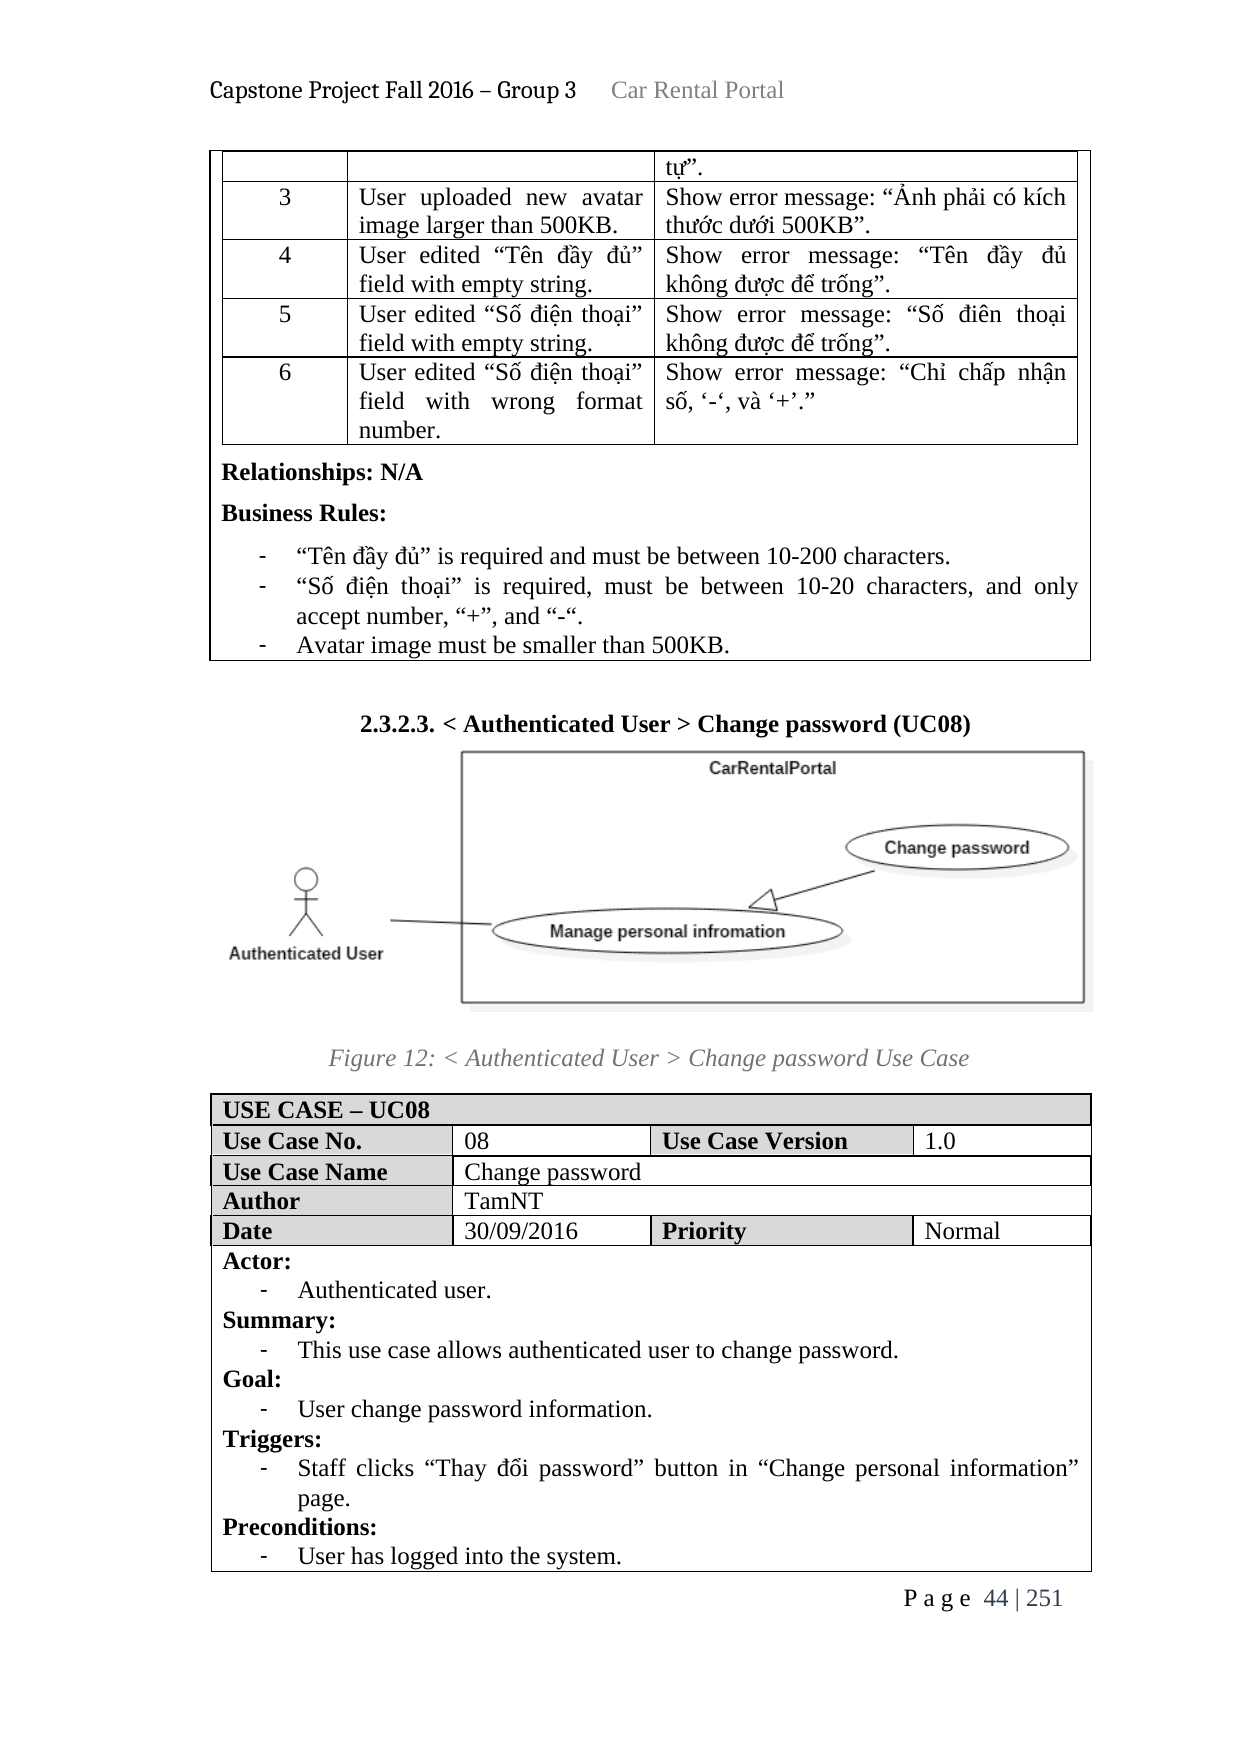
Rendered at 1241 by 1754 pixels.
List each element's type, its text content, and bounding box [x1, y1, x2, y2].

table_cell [212, 1246, 1091, 1571]
table_cell Use Case Version [651, 1126, 913, 1154]
table_cell 1.0 [914, 1126, 1091, 1154]
table_cell TamNT [453, 1186, 1091, 1215]
text Figure 12: < Authenticated User > Change password Use Case [210, 1043, 1090, 1072]
picture [210, 739, 1095, 1025]
table_cell 08 [453, 1126, 650, 1154]
subtitle < Authenticated User > Change password (UC08) [360, 709, 1090, 738]
table_cell Priority [652, 1216, 912, 1245]
table_cell Change password [454, 1157, 1090, 1185]
table_cell Author [212, 1186, 452, 1215]
table_cell 30/09/2016 [454, 1216, 650, 1245]
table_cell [211, 151, 1090, 660]
table_cell Normal [914, 1216, 1090, 1245]
table_header USE CASE – UC08 [212, 1095, 1090, 1124]
table_cell Use Case No. [212, 1125, 452, 1154]
table_cell Use Case Name [212, 1156, 452, 1185]
table_cell Date [212, 1216, 452, 1245]
